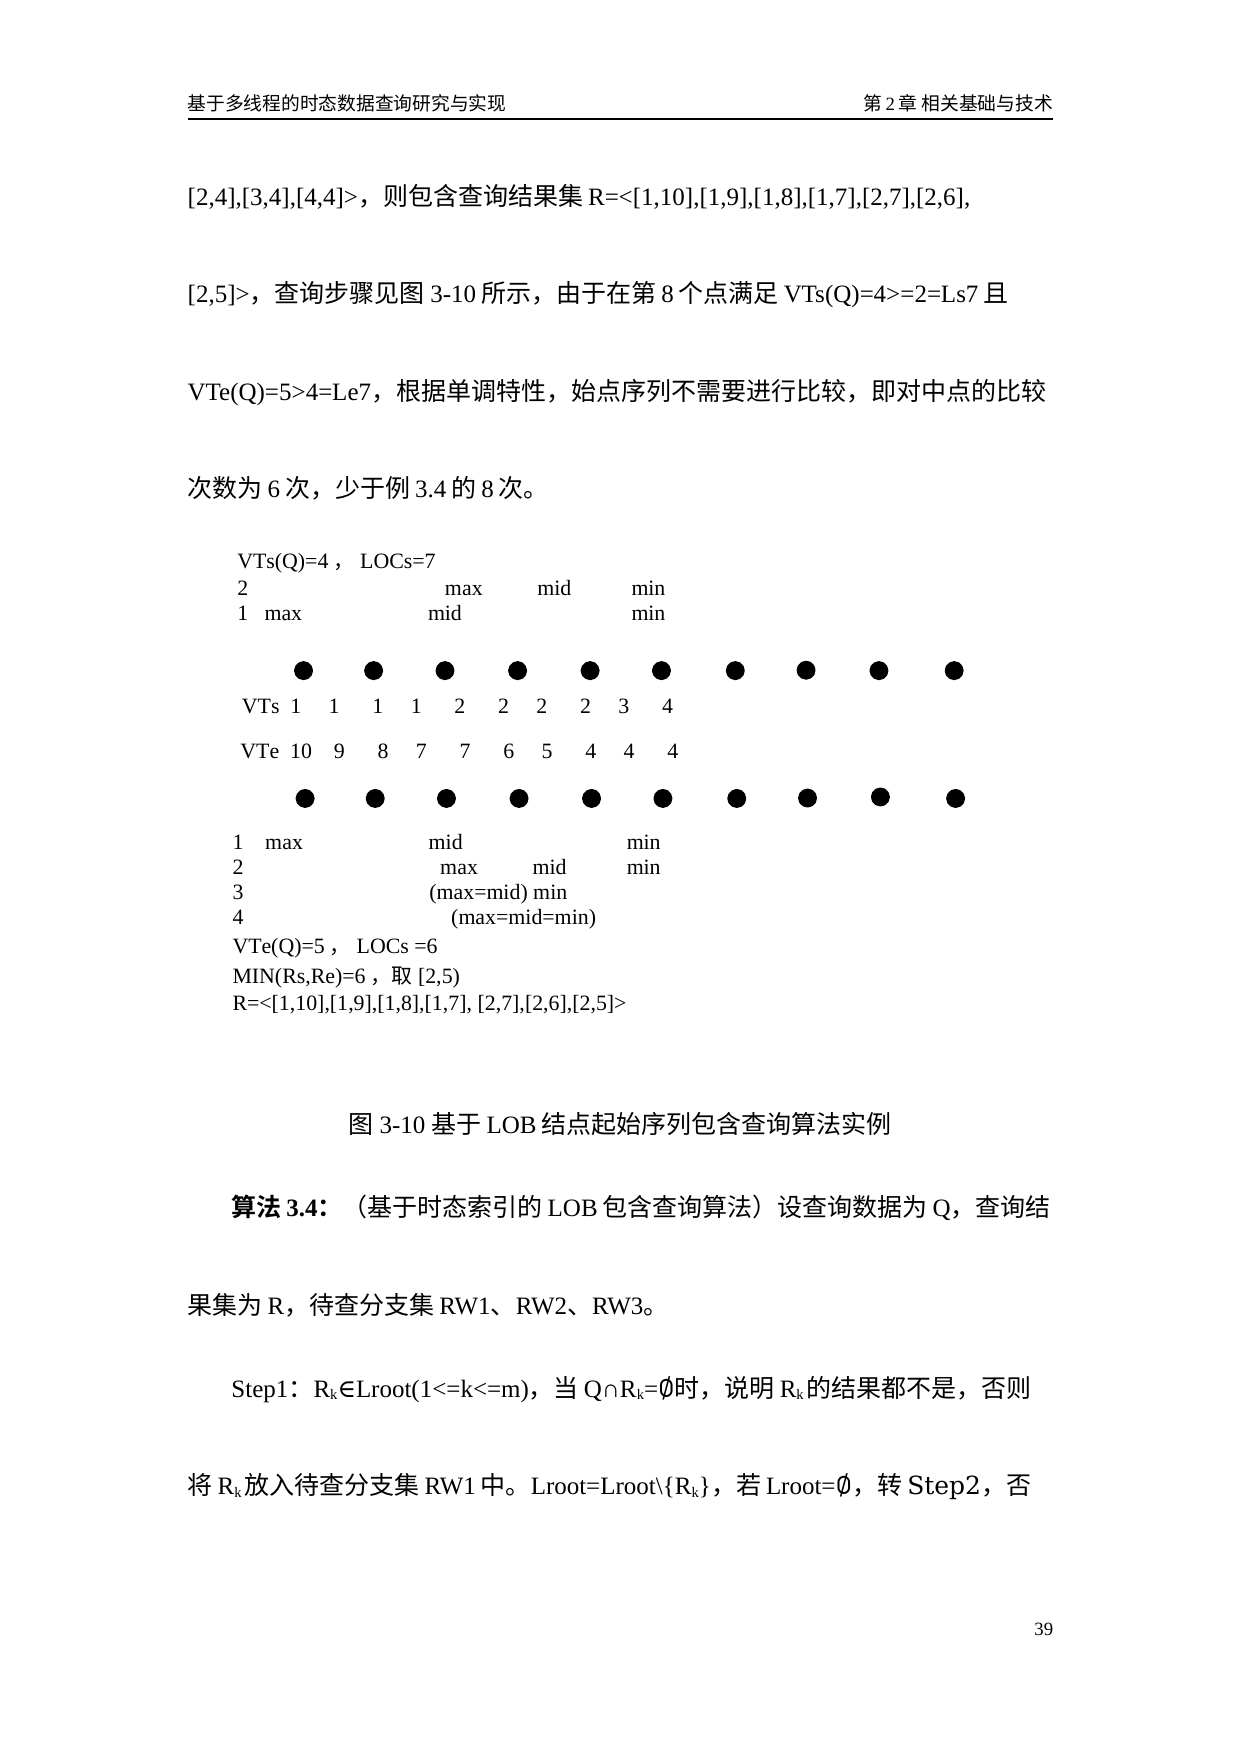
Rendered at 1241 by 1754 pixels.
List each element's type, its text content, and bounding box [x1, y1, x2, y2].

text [187, 162, 1053, 519]
text 算法3.4：（基于时态索引的LOB包含查询算法）设查询数据为Q，查询结果集为R，待查分支集RW1、RW2、RW3。 [187, 1173, 1053, 1336]
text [187, 1354, 1053, 1516]
